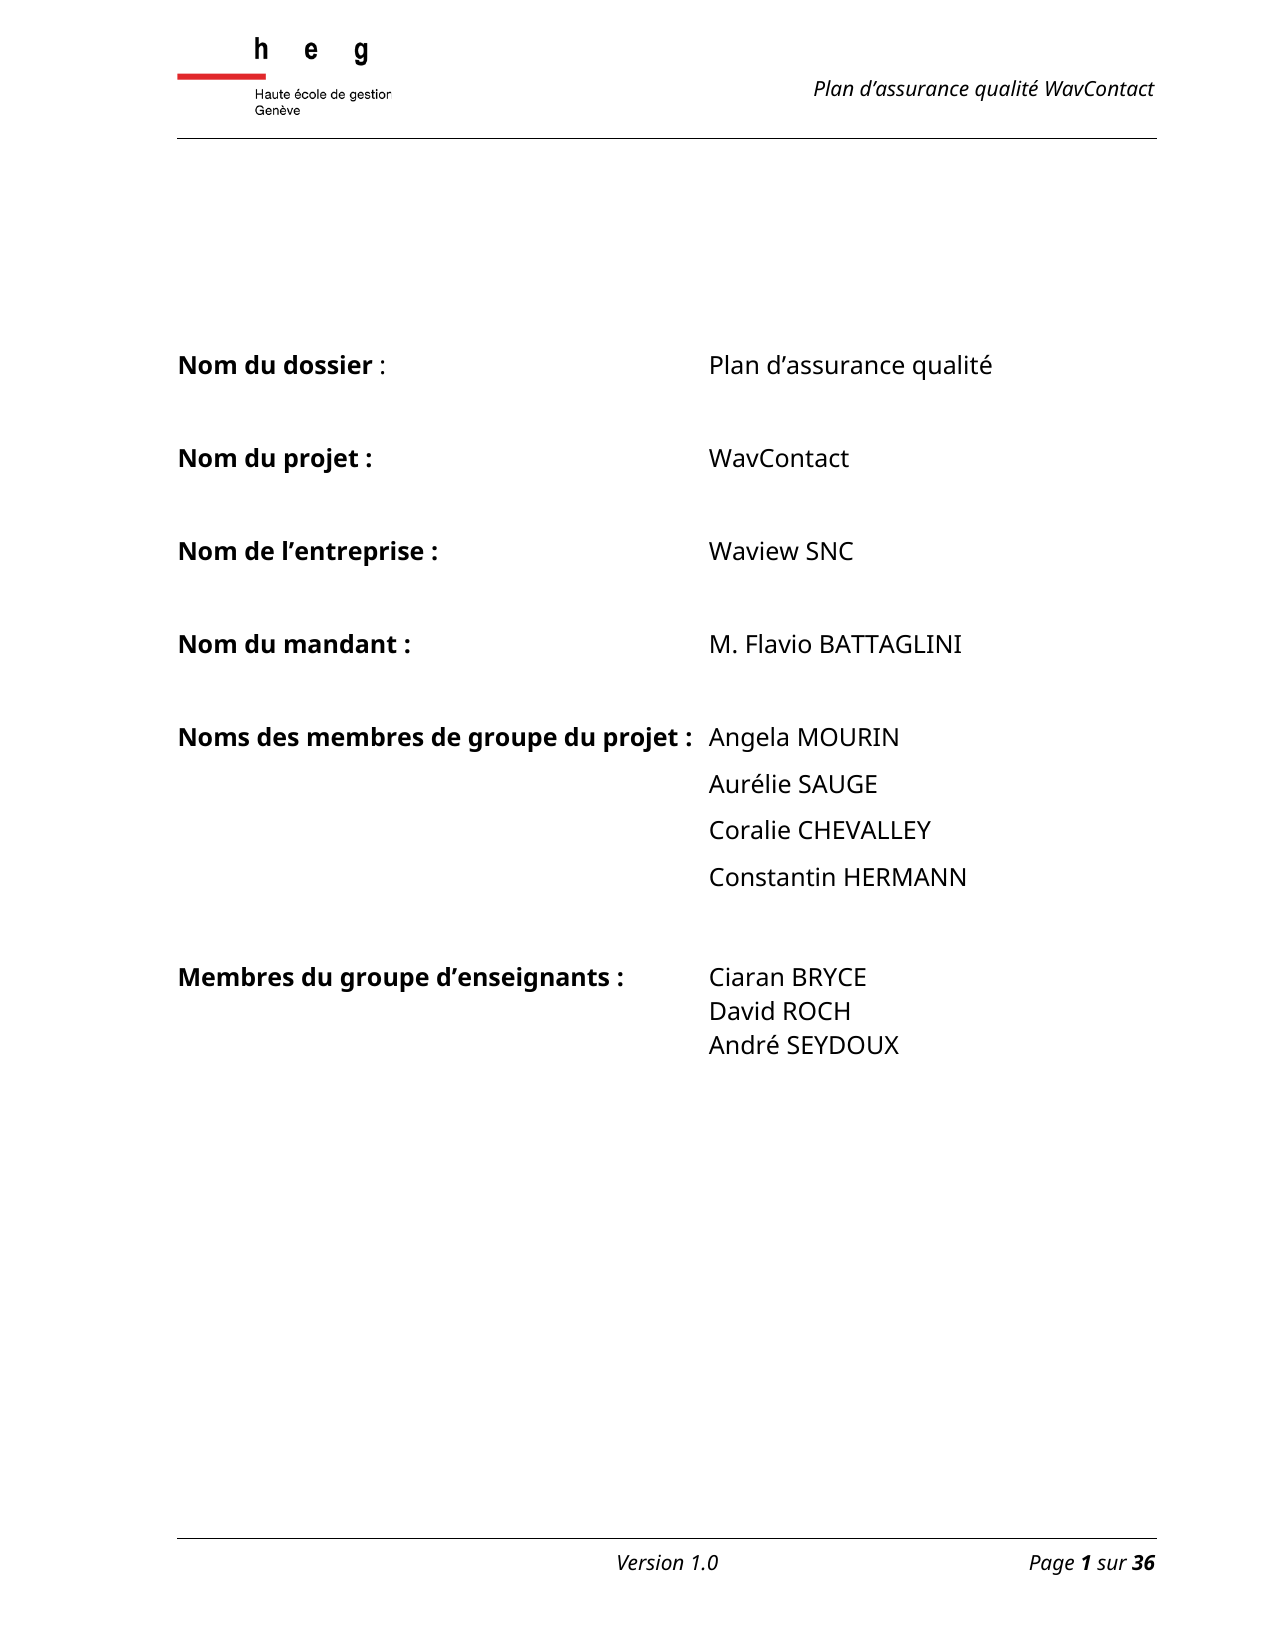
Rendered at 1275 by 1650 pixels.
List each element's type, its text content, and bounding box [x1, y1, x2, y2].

picture [177, 35, 392, 116]
text Nom de l’entreprise : Waview SNC [177, 533, 1157, 568]
text David ROCH [177, 993, 1157, 1028]
text Aurélie SAUGE [177, 766, 1157, 800]
text Nom du projet : WavContact [177, 440, 1157, 474]
text Constantin HERMANN [177, 859, 1157, 893]
text Coralie CHEVALLEY [177, 813, 1157, 847]
text Membres du groupe d’enseignants : Ciaran BRYCE [177, 959, 1157, 993]
text Noms des membres de groupe du projet : Angela MOURIN [177, 720, 1157, 754]
text Nom du dossier : Plan d’assurance qualité [177, 347, 1157, 381]
text Nom du mandant : M. Flavio BATTAGLINI [177, 627, 1157, 661]
text André SEYDOUX [177, 1028, 1157, 1062]
